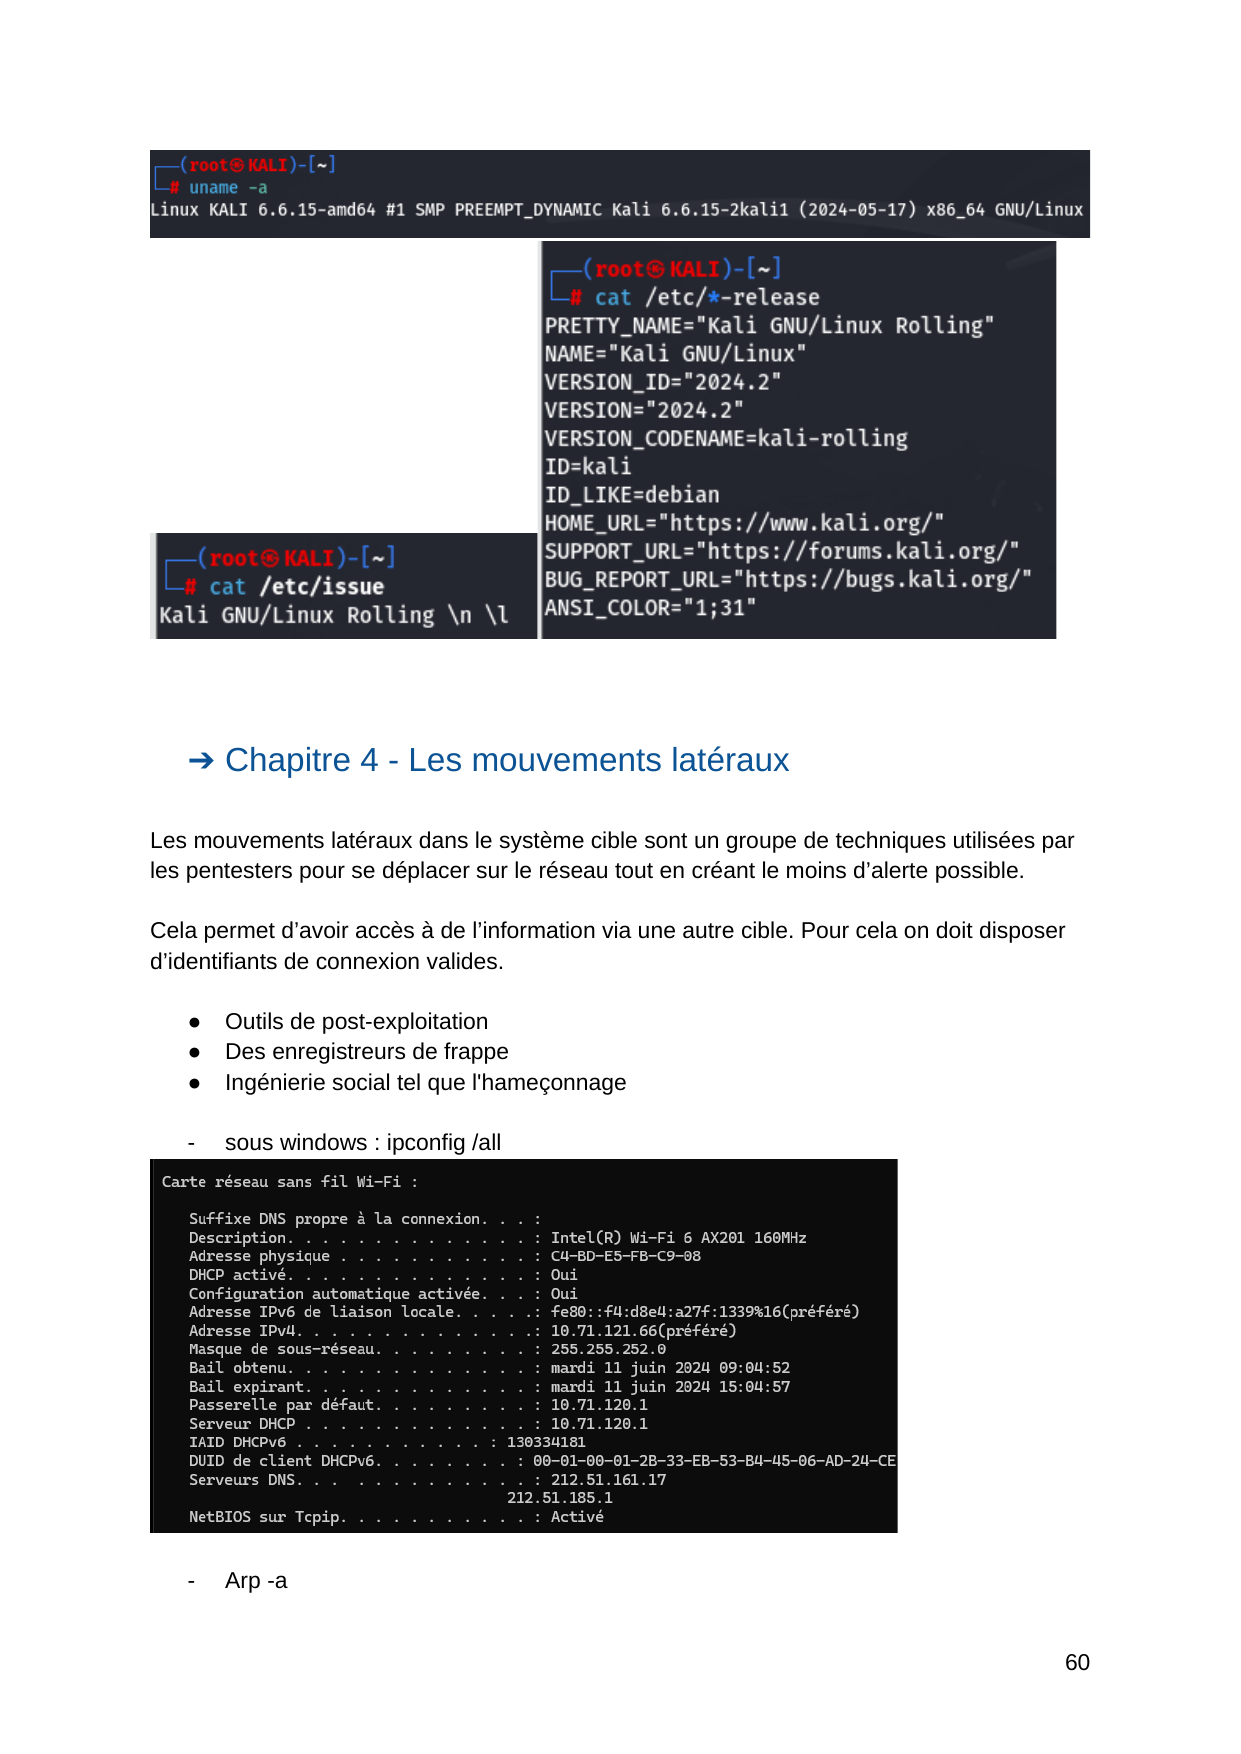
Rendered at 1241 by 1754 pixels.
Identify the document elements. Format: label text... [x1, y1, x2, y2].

subtitle Chapitre 4 - Les mouvements latéraux [187, 740, 1090, 778]
text Les mouvements latéraux dans le système cible sont un groupe de techniques utilisées par les pentesters pour se déplacer sur le réseau tout en créant le moins d’alerte possible. [150, 827, 1090, 883]
list Des enregistreurs de frappe [187, 1038, 1090, 1065]
list sous windows : ipconfig /all [187, 1129, 1090, 1155]
list Arp -a [187, 1567, 1090, 1593]
text Cela permet d’avoir accès à de l’information via une autre cible. Pour cela on doit disposer d’identifiants de connexion valides. [150, 917, 1090, 974]
picture [150, 241, 1057, 639]
list Outils de post-exploitation [187, 1008, 1090, 1034]
picture [150, 1159, 898, 1533]
picture [150, 150, 1091, 238]
list Ingénierie social tel que l'hameçonnage [187, 1068, 1090, 1095]
